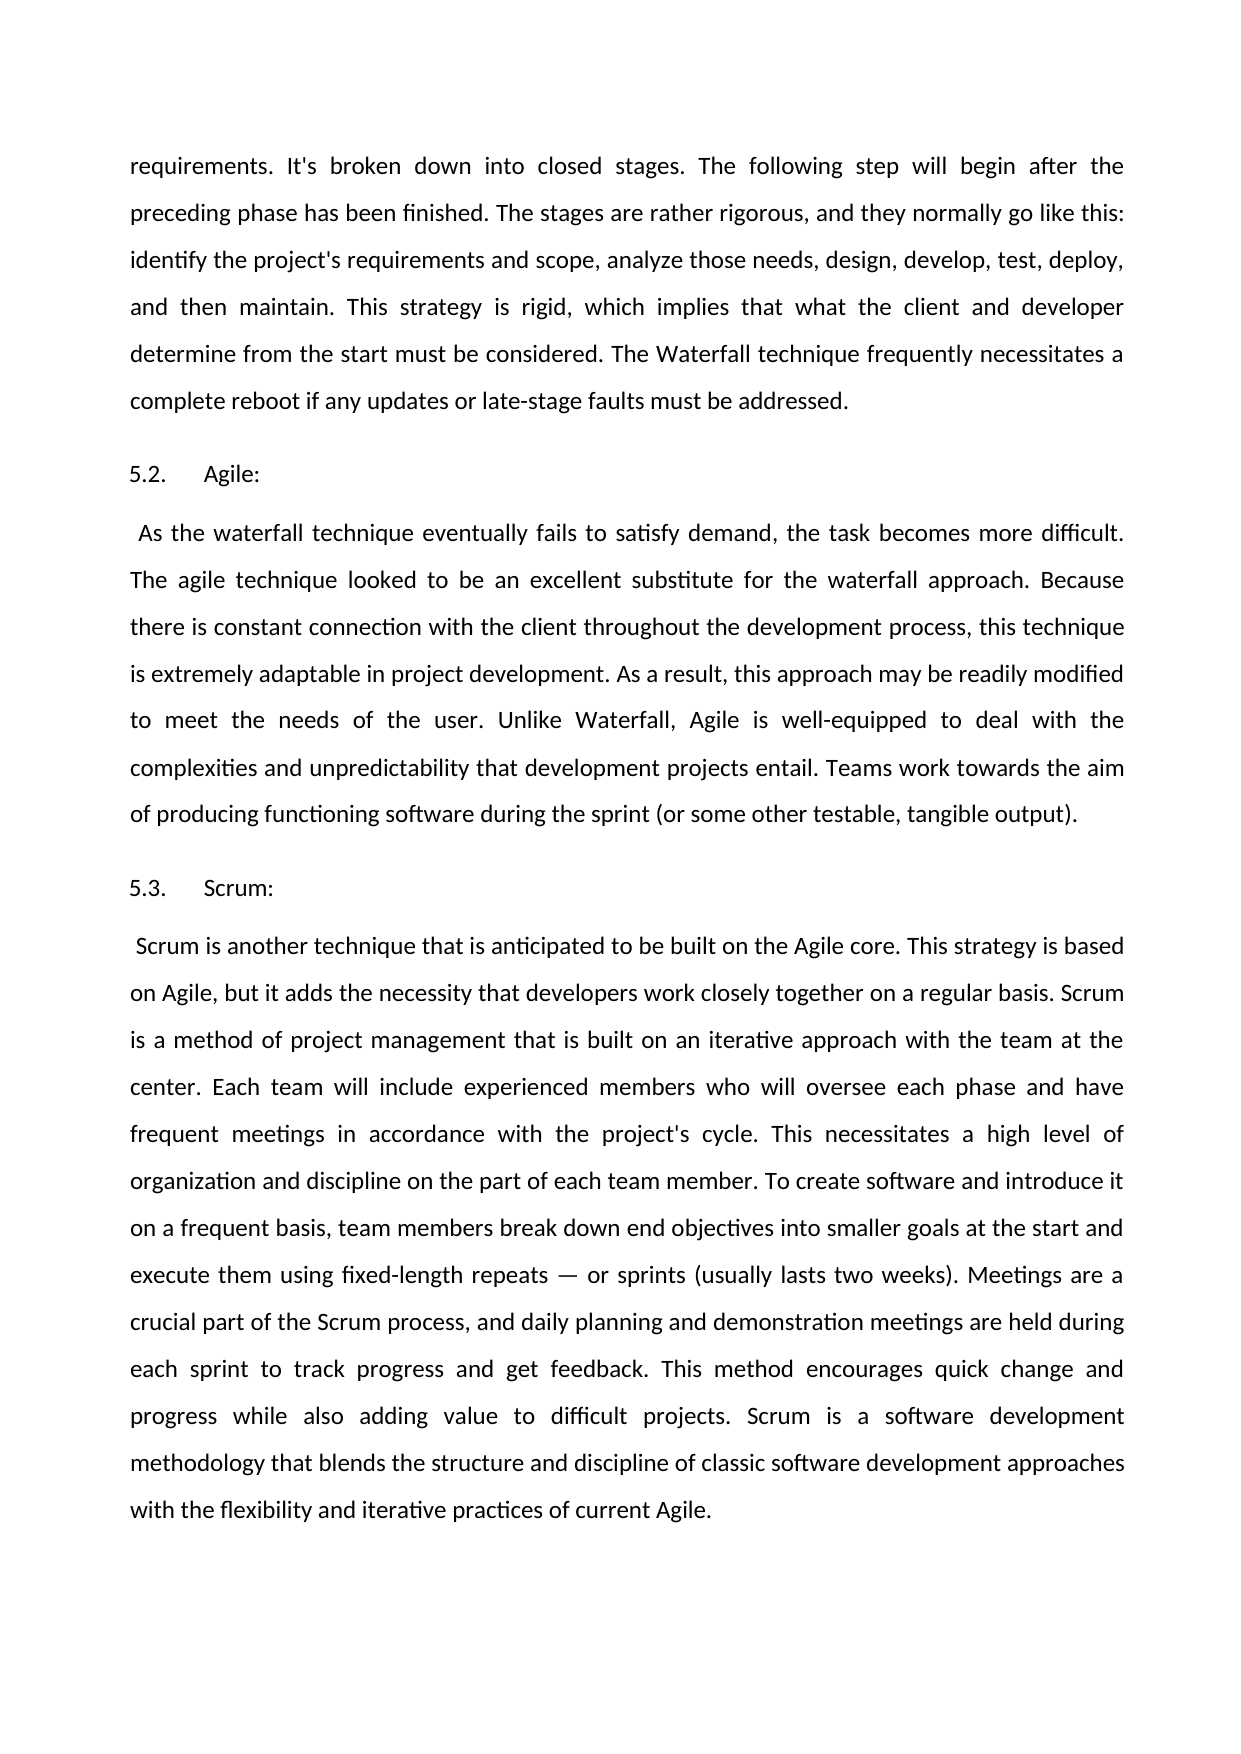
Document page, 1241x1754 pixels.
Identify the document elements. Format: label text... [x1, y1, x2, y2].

text Scrum is another technique that is anticipated to be built on the Agile core. This strategy is based on Agile, but it adds the necessity that developers work closely together on a regular basis. Scrum is a method of project management that is built on an iterative approach with the team at the center. Each team will include experienced members who will oversee each phase and have frequent meetings in accordance with the project's cycle. This necessitates a high level of organization and discipline on the part of each team member. To create software and introduce it on a frequent basis, team members break down end objectives into smaller goals at the start and execute them using fixed-length repeats — or sprints (usually lasts two weeks). Meetings are a crucial part of the Scrum process, and daily planning and demonstration meetings are held during each sprint to track progress and get feedback. This method encourages quick change and progress while also adding value to difficult projects. Scrum is a software development methodology that blends the structure and discipline of classic software development approaches with the flexibility and iterative practices of current Agile. [130, 931, 1126, 1525]
text As the waterfall technique eventually fails to satisfy demand, the task becomes more difficult. The agile technique looked to be an excellent substitute for the waterfall approach. Because there is constant connection with the client throughout the development process, this technique is extremely adaptable in project development. As a result, this approach may be readily modified to meet the needs of the user. Unlike Waterfall, Agile is well-equipped to deal with the complexities and unpredictability that development projects entail. Teams work towards the aim of producing functioning software during the sprint (or some other testable, tangible output). [130, 517, 1126, 829]
subtitle 5.2. Agile: [56, 458, 1195, 489]
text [130, 150, 1126, 415]
subtitle 5.3. Scrum: [56, 872, 1195, 903]
